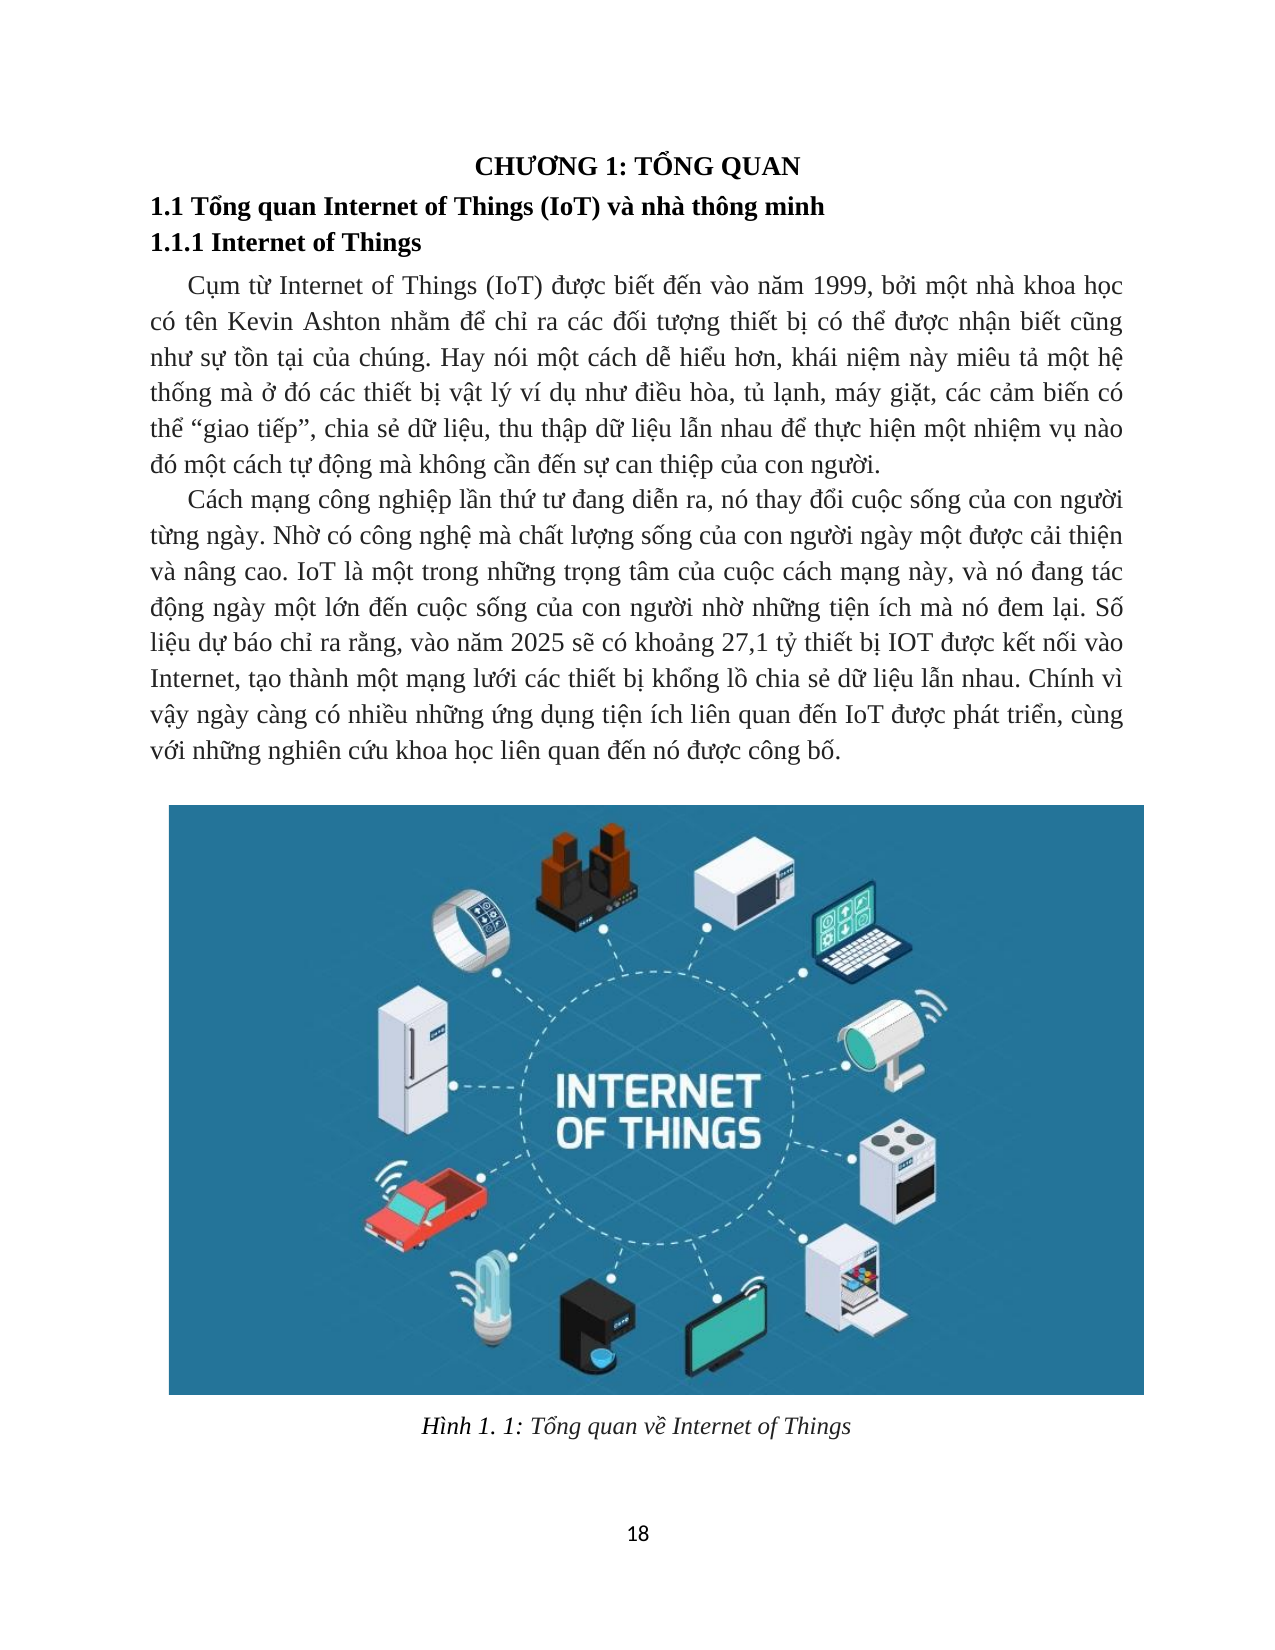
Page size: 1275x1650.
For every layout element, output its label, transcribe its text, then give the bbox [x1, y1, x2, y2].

subtitle CHƯƠNG 1: TỔNG QUAN [150, 150, 1125, 181]
picture [168, 805, 1144, 1395]
text Cách mạng công nghiệp lần thứ tư đang diễn ra, nó thay đổi cuộc sống của con người từng ngày. Nhờ có công nghệ mà chất lượng sống của con người ngày một được cải thiện và nâng cao. IoT là một trong những trọng tâm của cuộc cách mạng này, và nó đang tác động ngày một lớn đến cuộc sống của con người nhờ những tiện ích mà nó đem lại. Số liệu dự báo chỉ ra rằng, vào năm 2025 sẽ có khoảng 27,1 tỷ thiết bị IOT được kết nối vào Internet, tạo thành một mạng lưới các thiết bị khổng lồ chia sẻ dữ liệu lẫn nhau. Chính vì vậy ngày càng có nhiều những ứng dụng tiện ích liên quan đến IoT được phát triển, cùng với những nghiên cứu khoa học liên quan đến nó được công bố. [150, 484, 1125, 765]
text Cụm từ Internet of Things (IoT) được biết đến vào năm 1999, bởi một nhà khoa học có tên Kevin Ashton nhằm để chỉ ra các đối tượng thiết bị có thể được nhận biết cũng như sự tồn tại của chúng. Hay nói một cách dễ hiểu hơn, khái niệm này miêu tả một hệ thống mà ở đó các thiết bị vật lý ví dụ như điều hòa, tủ lạnh, máy giặt, các cảm biến có thể “giao tiếp”, chia sẻ dữ liệu, thu thập dữ liệu lẫn nhau để thực hiện một nhiệm vụ nào đó một cách tự động mà không cần đến sự can thiệp của con người. [150, 269, 1125, 479]
subtitle 1.1.1 Internet of Things [150, 226, 1125, 257]
text Hình 1. 1: Tổng quan về Internet of Things [150, 1411, 1125, 1440]
subtitle 1.1 Tổng quan Internet of Things (IoT) và nhà thông minh [150, 190, 1125, 221]
